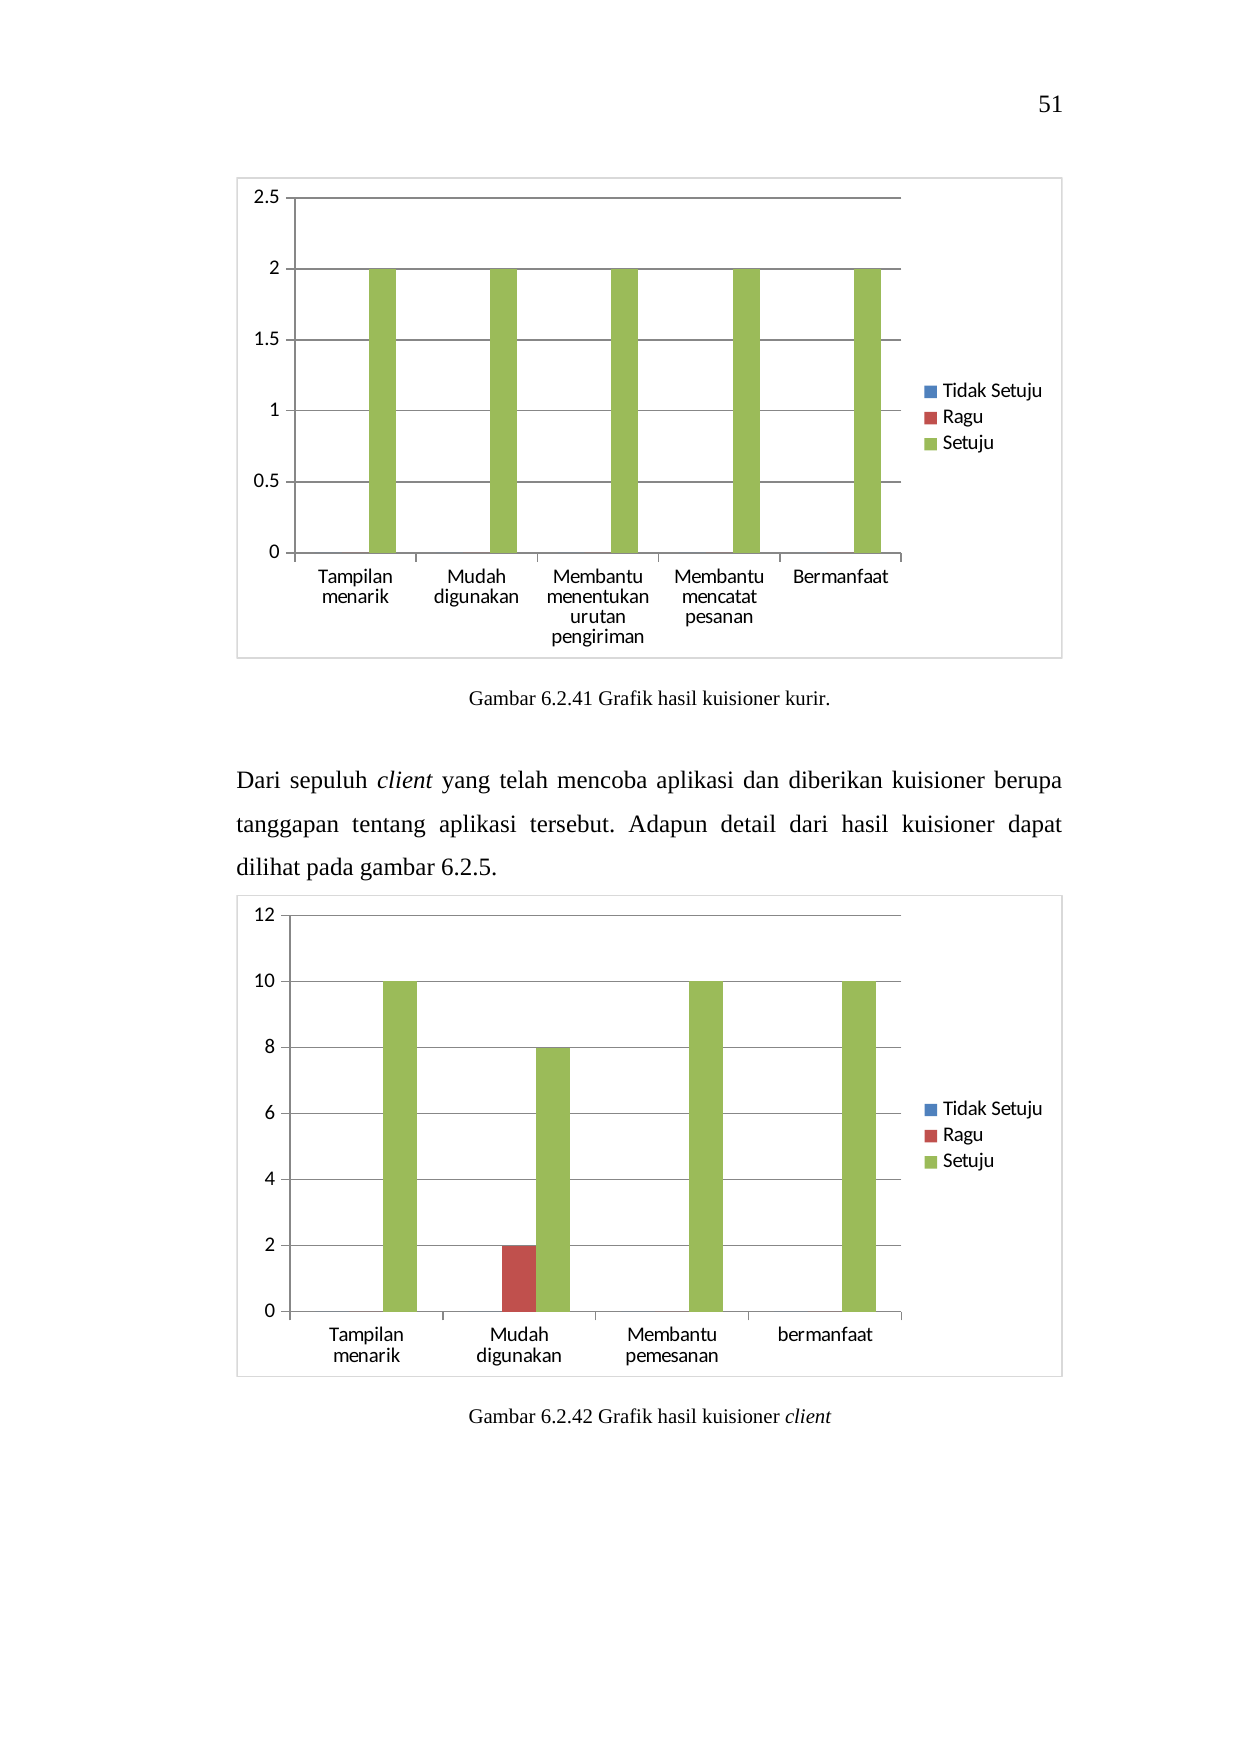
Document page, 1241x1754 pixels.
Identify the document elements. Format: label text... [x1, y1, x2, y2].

text Dari sepuluh client yang telah mencoba aplikasi dan diberikan kuisioner berupa tanggapan tentang aplikasi tersebut. Adapun detail dari hasil kuisioner dapat dilihat pada gambar 6.2.5. [236, 766, 1063, 881]
